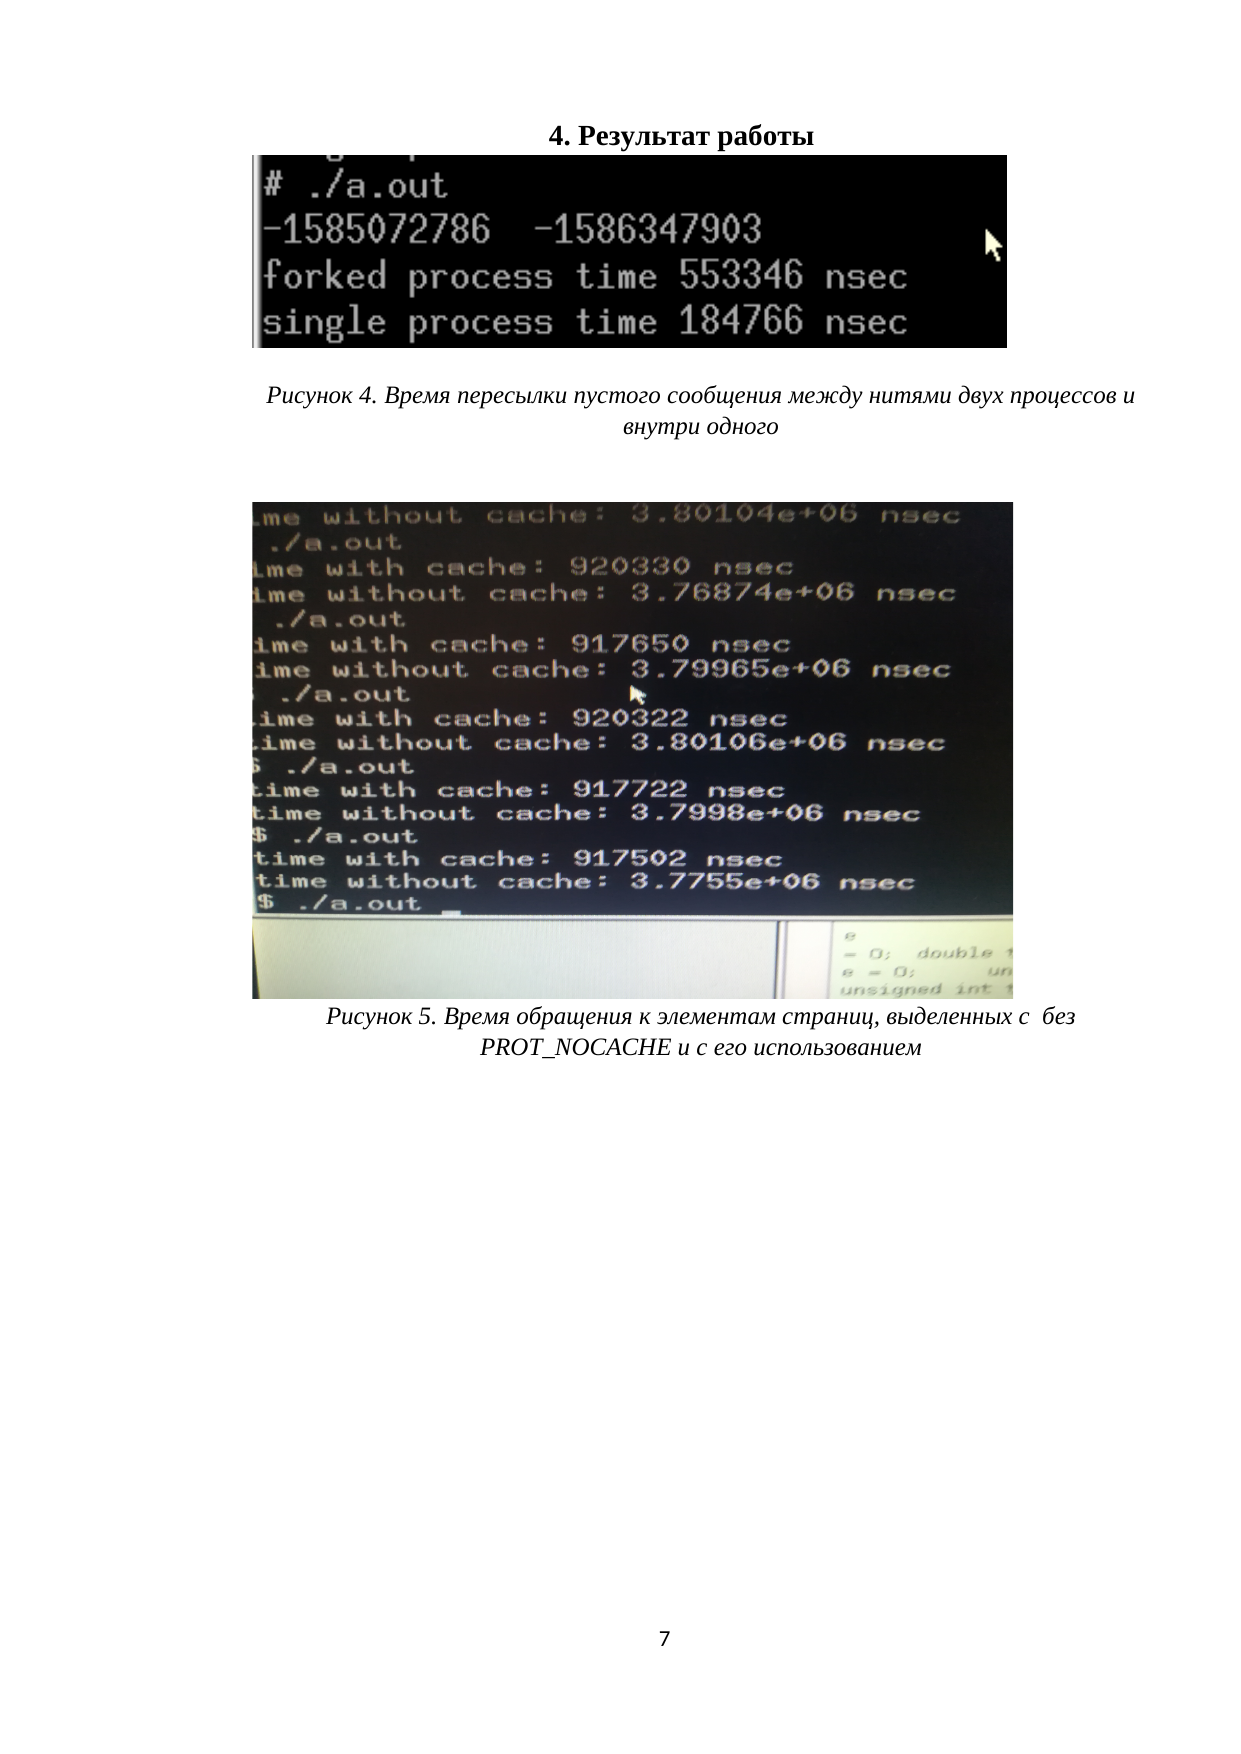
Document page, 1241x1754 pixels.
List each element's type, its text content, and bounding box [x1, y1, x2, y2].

text Рисунок 4. Время пересылки пустого сообщения между нитями двух процессов и внутри одного [252, 380, 1152, 439]
text Рисунок 5. Время обращения к элементам страниц, выделенных с без PROT_NOCACHE и с его использованием [252, 1001, 1152, 1061]
picture [252, 502, 1014, 999]
picture [252, 155, 1007, 348]
subtitle 4. Результат работы [215, 118, 1148, 152]
